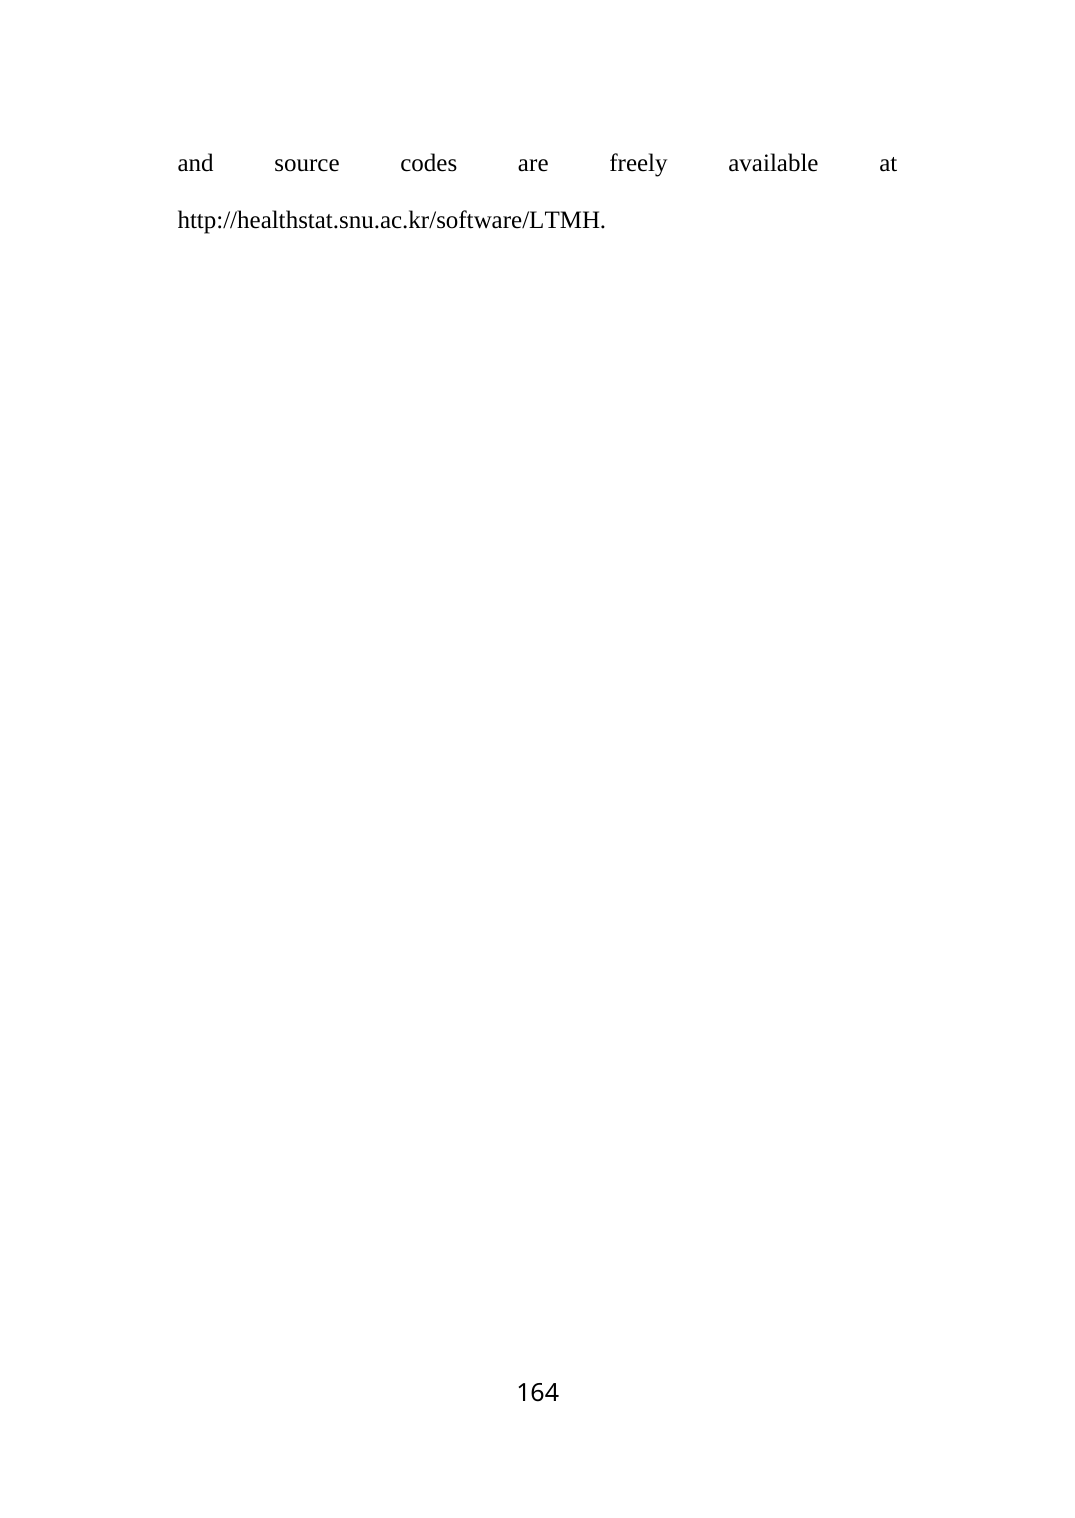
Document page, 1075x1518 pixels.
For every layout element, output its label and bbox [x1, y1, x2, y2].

text [177, 148, 898, 234]
